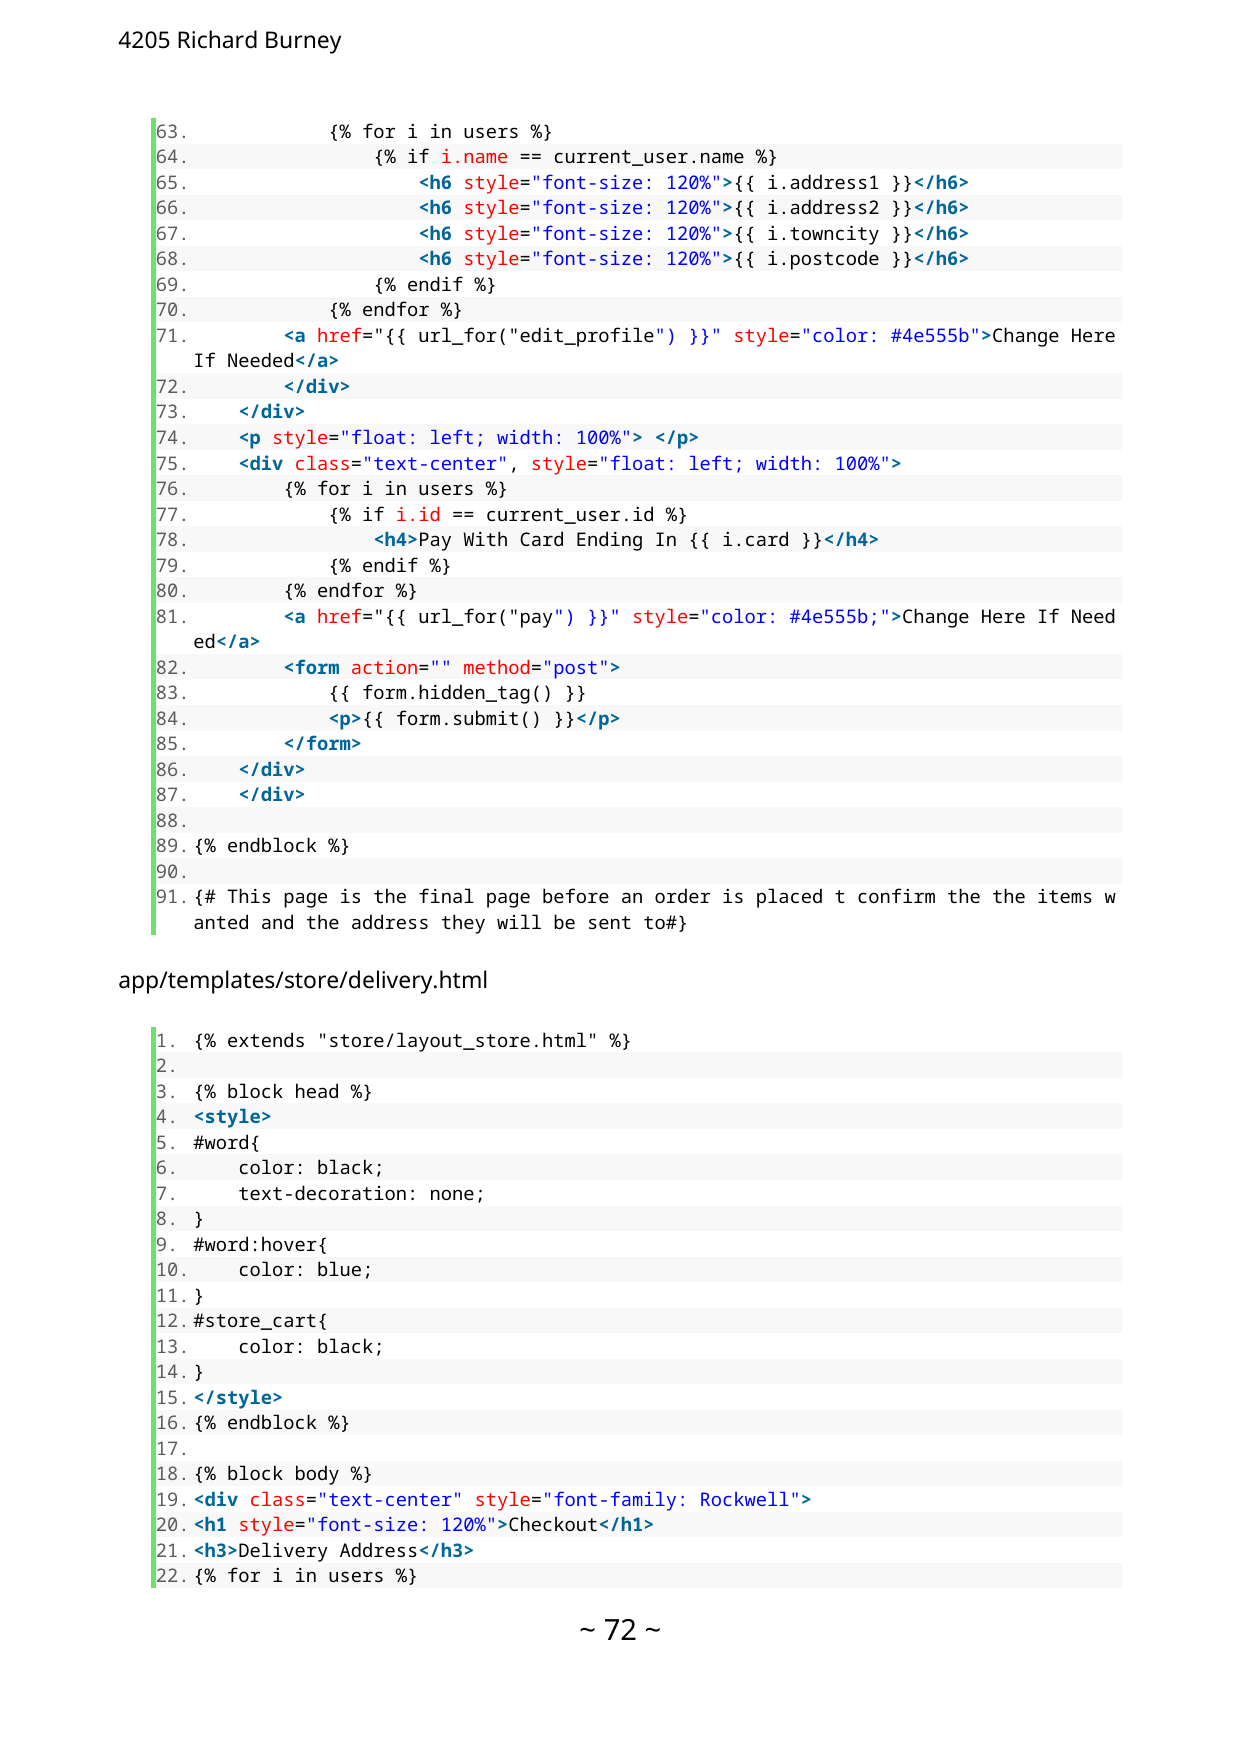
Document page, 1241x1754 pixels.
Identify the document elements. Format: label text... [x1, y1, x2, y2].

list text-decoration: none; [156, 1180, 1122, 1206]
list {% endblock %} [156, 1410, 1122, 1435]
list <div class="text-center" style="font-family: Rockwell"> [156, 1486, 1122, 1512]
list {% block head %} [156, 1078, 1122, 1103]
list <style> [156, 1103, 1122, 1129]
list <h6 style="font-size: 120%">{{ i.address1 }}</h6> [156, 169, 1122, 195]
list <p style="float: left; width: 100%"> </p> [156, 424, 1122, 450]
list <div class="text-center", style="float: left; width: 100%"> [156, 450, 1122, 475]
list <h6 style="font-size: 120%">{{ i.postcode }}</h6> [156, 246, 1122, 271]
list {% endfor %} [156, 297, 1122, 322]
list </style> [156, 1384, 1122, 1410]
list {# This page is the final page before an order is placed t confirm the the items wanted and the address they will be sent to#} [156, 884, 1122, 935]
list <a href="{{ url_for("edit_profile") }}" style="color: #4e555b">Change Here If Needed</a> [156, 322, 1122, 373]
list {% if i.name == current_user.name %} [156, 144, 1122, 169]
list <form action="" method="post"> [156, 654, 1122, 679]
list } [156, 1282, 1122, 1308]
list </div> [156, 782, 1122, 807]
list <p>{{ form.submit() }}</p> [156, 705, 1122, 731]
list {% for i in users %} [156, 475, 1122, 501]
list </form> [156, 731, 1122, 756]
list } [156, 1359, 1122, 1384]
list {% block body %} [156, 1461, 1122, 1486]
text app/templates/store/delivery.html [118, 964, 1122, 995]
list color: blue; [156, 1257, 1122, 1282]
list <h6 style="font-size: 120%">{{ i.towncity }}</h6> [156, 220, 1122, 246]
list #store_cart{ [156, 1308, 1122, 1333]
list {{ form.hidden_tag() }} [156, 679, 1122, 705]
list #word:hover{ [156, 1231, 1122, 1257]
list </div> [156, 373, 1122, 399]
list #word{ [156, 1129, 1122, 1154]
list {% endif %} [156, 271, 1122, 297]
list <h6 style="font-size: 120%">{{ i.address2 }}</h6> [156, 195, 1122, 220]
list {% endfor %} [156, 577, 1122, 603]
list color: black; [156, 1154, 1122, 1180]
list </div> [156, 756, 1122, 782]
list {% if i.id == current_user.id %} [156, 501, 1122, 526]
list color: black; [156, 1333, 1122, 1359]
list {% for i in users %} [156, 118, 1122, 144]
list {% endif %} [156, 552, 1122, 577]
list {% extends "store/layout_store.html" %} [156, 1027, 1122, 1052]
list <h4>Pay With Card Ending In {{ i.card }}</h4> [156, 526, 1122, 552]
list } [156, 1206, 1122, 1231]
list <a href="{{ url_for("pay") }}" style="color: #4e555b;">Change Here If Needed</a> [156, 603, 1122, 654]
list </div> [156, 399, 1122, 424]
list <h3>Delivery Address</h3> [156, 1537, 1122, 1563]
list {% endblock %} [156, 833, 1122, 858]
list <h1 style="font-size: 120%">Checkout</h1> [156, 1512, 1122, 1537]
list {% for i in users %} [156, 1563, 1122, 1588]
